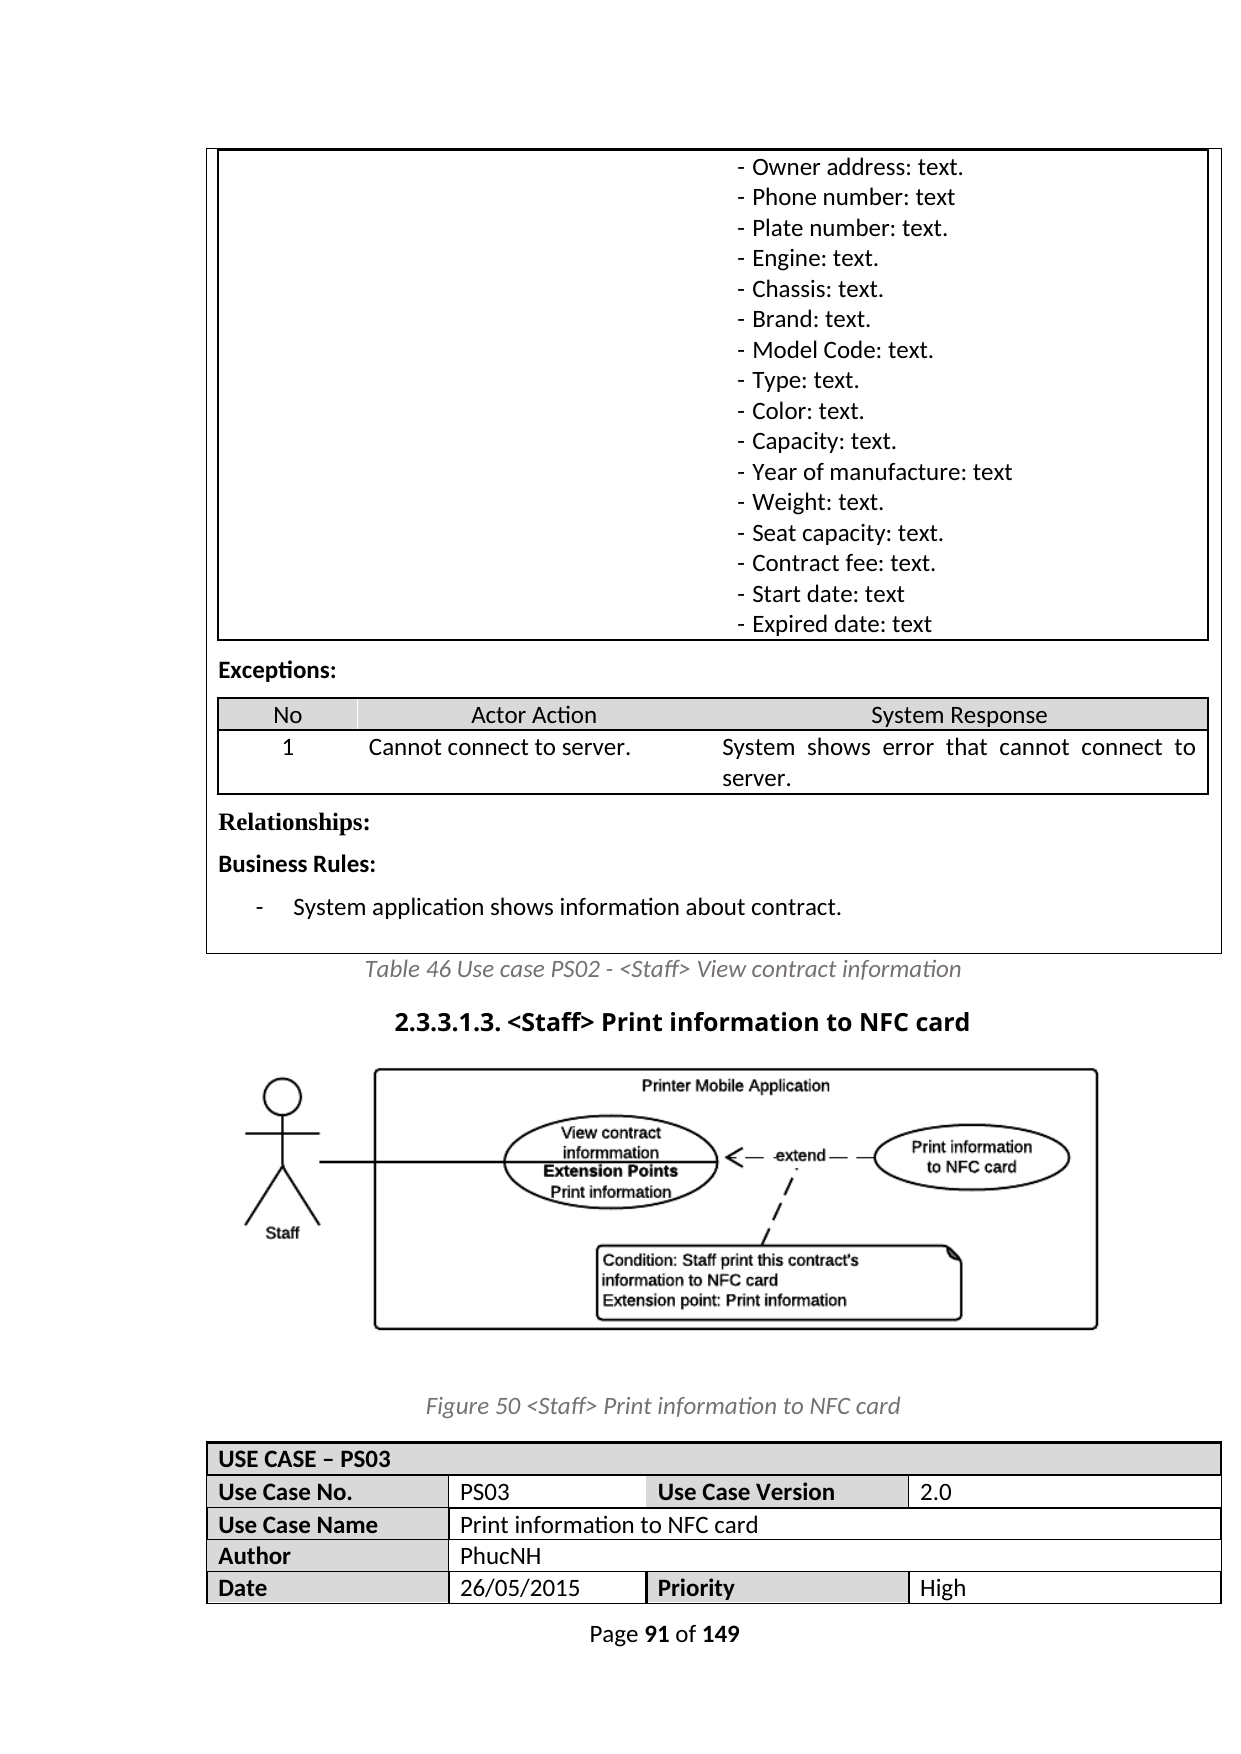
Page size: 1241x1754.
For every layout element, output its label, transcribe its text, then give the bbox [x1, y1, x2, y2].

table_cell 2.0 [909, 1476, 1221, 1507]
table_cell 26/05/2015 [450, 1572, 645, 1602]
table_cell PS03 [449, 1476, 646, 1507]
table_cell Print information to NFC card [450, 1509, 1220, 1539]
table_cell Use Case Version [646, 1476, 908, 1507]
table_cell Date [208, 1572, 448, 1602]
table_header USE CASE – PS03 [208, 1444, 1220, 1474]
table_cell PhucNH [449, 1540, 1221, 1571]
text Figure 50 <Staff> Print information to NFC card [207, 1390, 1122, 1421]
table_cell High [910, 1572, 1220, 1602]
subtitle <Staff> Print information to NFC card [394, 1005, 1122, 1039]
picture [206, 1041, 1123, 1371]
table_cell Priority [648, 1572, 908, 1602]
table_cell Author [207, 1540, 448, 1571]
table_cell Use Case No. [207, 1476, 448, 1507]
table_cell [207, 149, 1221, 952]
table_cell Use Case Name [208, 1508, 448, 1539]
